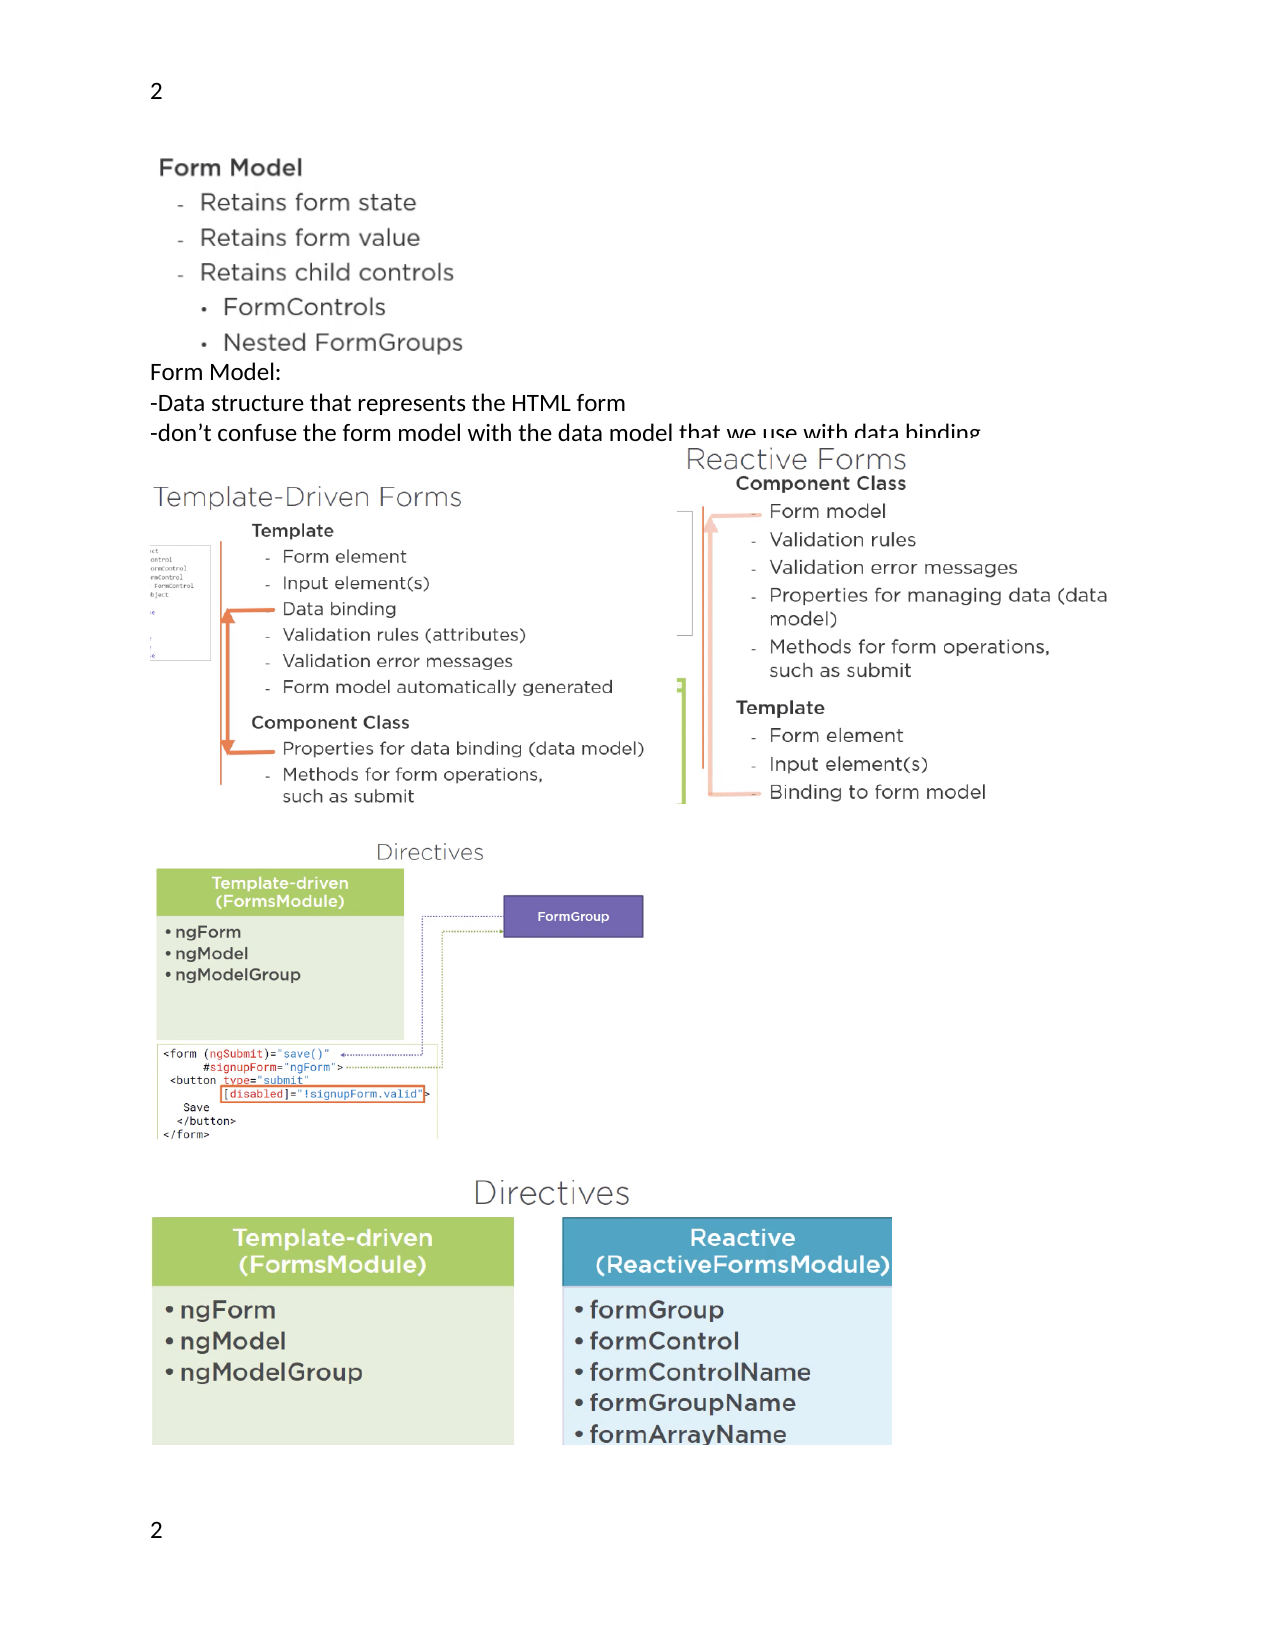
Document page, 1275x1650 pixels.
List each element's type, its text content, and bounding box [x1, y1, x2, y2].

text Form Model: [150, 356, 1125, 387]
text -don’t confuse the form model with the data model that we use with data binding [150, 417, 1125, 448]
picture [150, 150, 472, 357]
picture [150, 1168, 892, 1445]
picture [150, 478, 648, 804]
text -Data structure that represents the HTML form [150, 387, 1125, 417]
picture [155, 834, 645, 1139]
picture [676, 438, 1109, 804]
